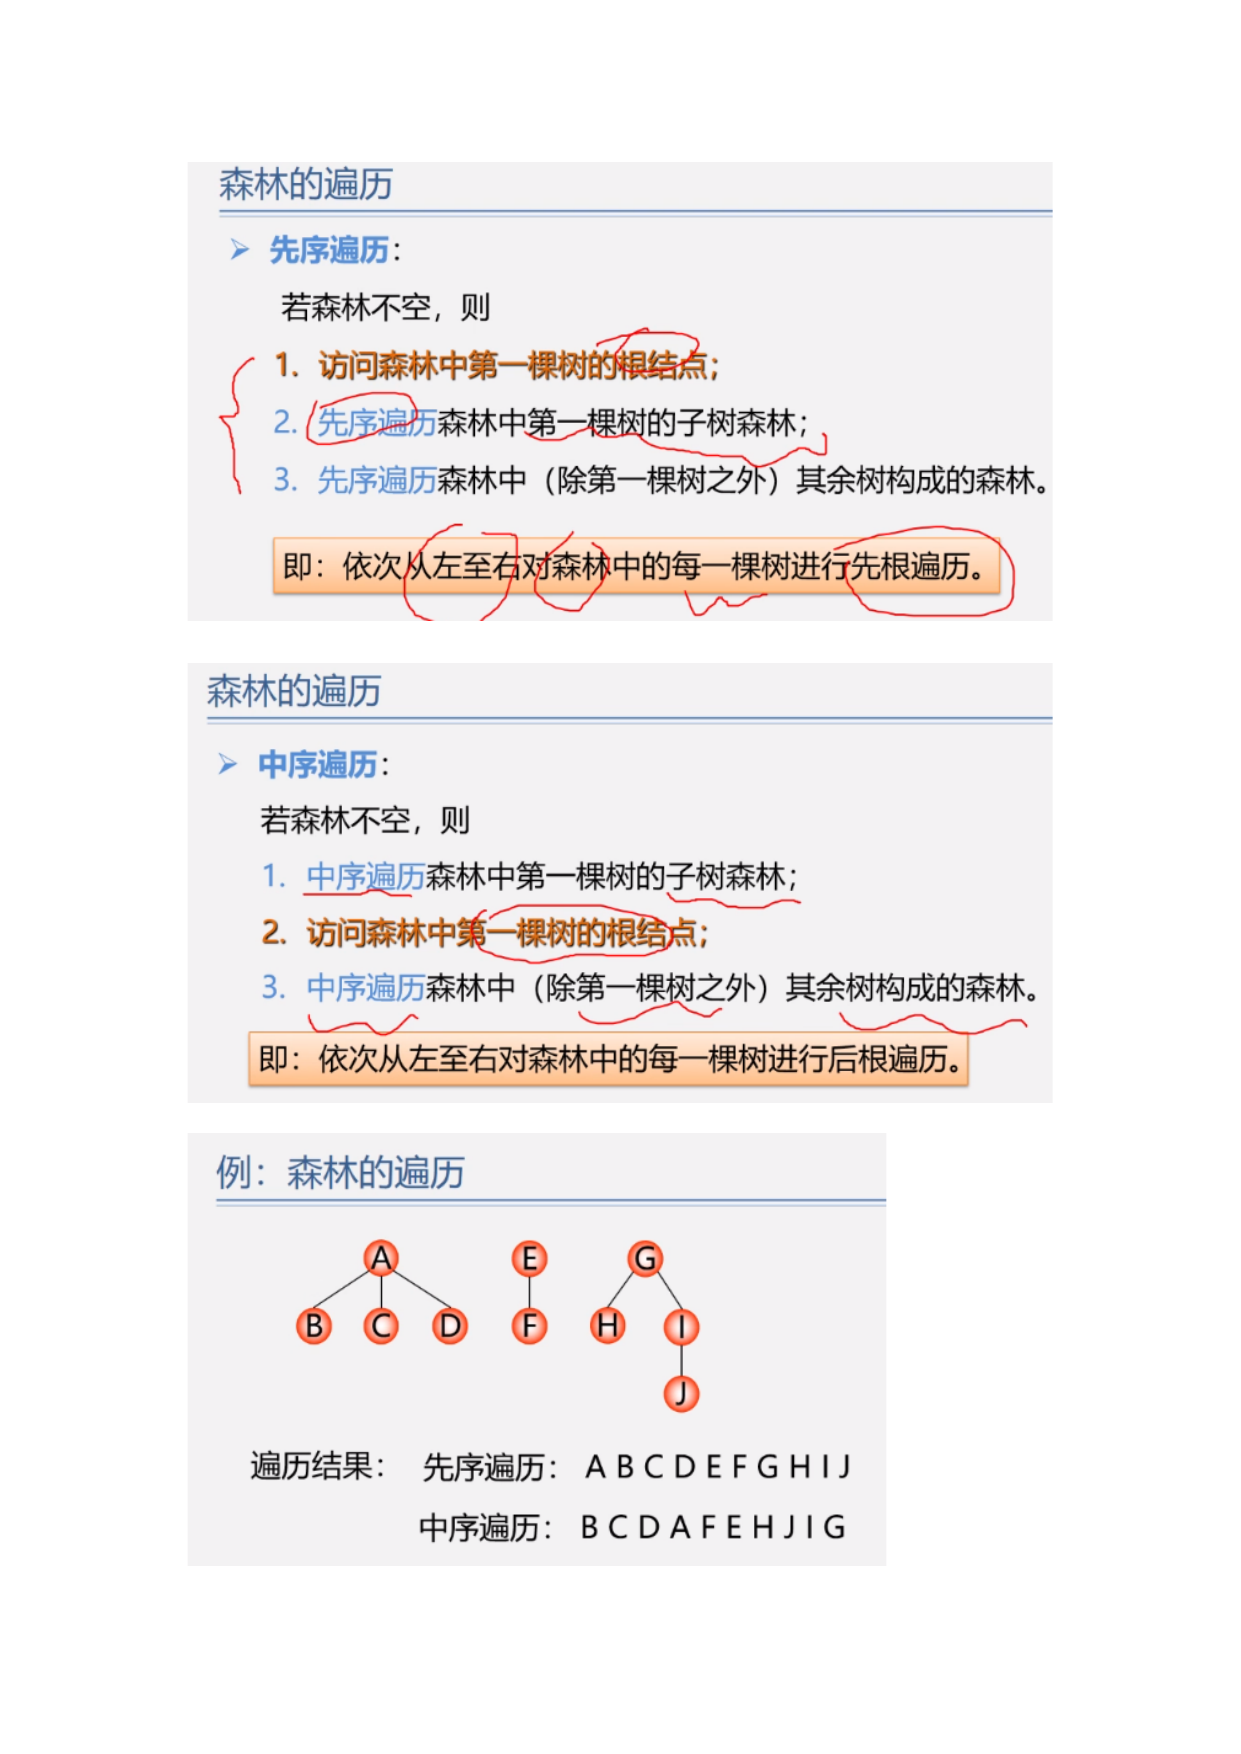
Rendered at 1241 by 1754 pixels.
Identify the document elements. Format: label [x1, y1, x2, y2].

picture [187, 162, 1053, 621]
picture [187, 1133, 887, 1566]
picture [187, 663, 1053, 1103]
